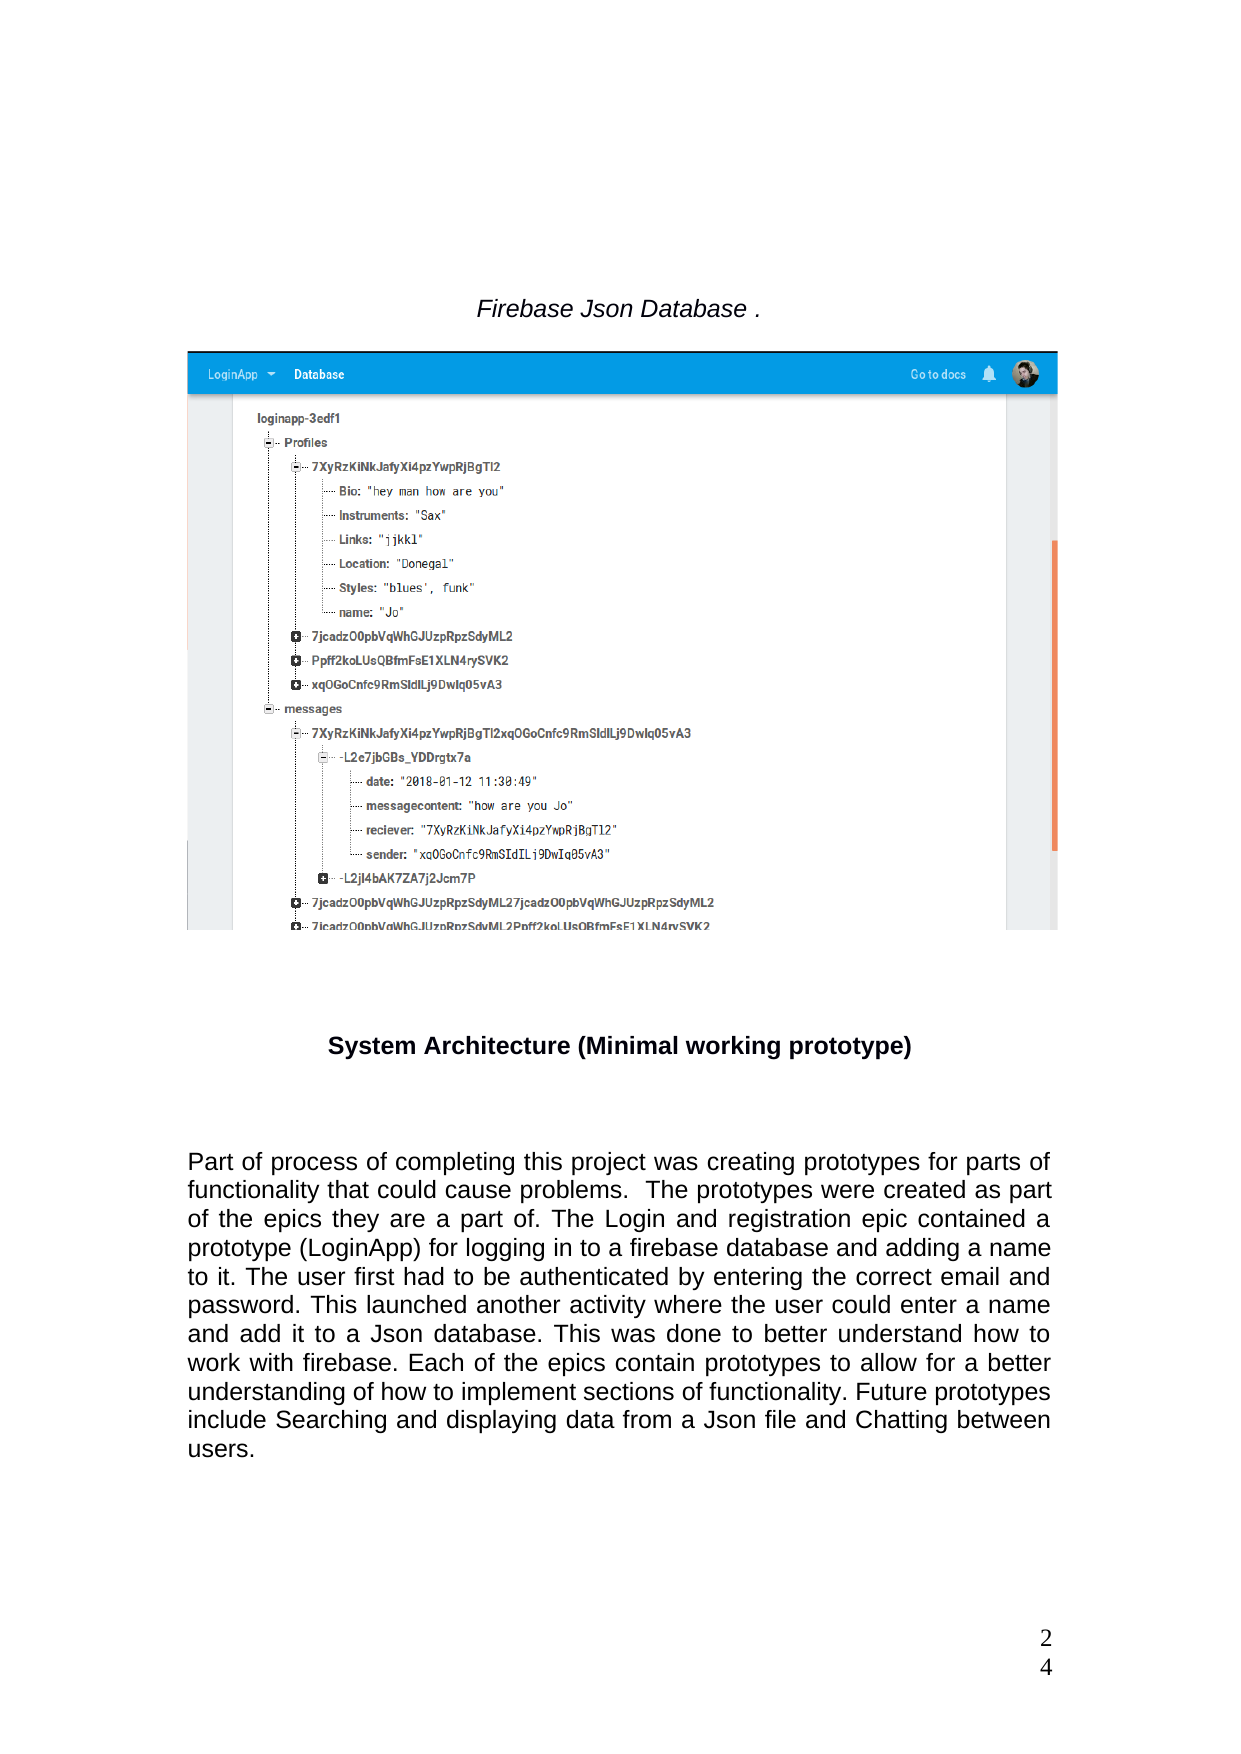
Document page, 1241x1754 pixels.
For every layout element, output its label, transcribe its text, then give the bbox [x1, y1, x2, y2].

picture [984, 367, 994, 381]
picture [187, 395, 1058, 930]
subtitle System Architecture (Minimal working prototype) [187, 1031, 1053, 1059]
picture [1013, 361, 1038, 387]
text Part of process of completing this project was creating prototypes for parts of functionality that could cause problems. The prototypes were created as part of the epics they are a part of. The Login and registration epic contained a prototype (LoginApp) for logging in to a firebase database and adding a name to it. The user first had to be authenticated by entering the correct email and password. This launched another activity where the user could enter a name and add it to a Json database. This was done to better understand how to work with firebase. Each of the epics contain prototypes to allow for a better understanding of how to implement sections of functionality. Future prototypes include Searching and displaying data from a Json file and Chatting between users. [187, 1147, 1053, 1463]
subtitle Firebase Json Database . [187, 294, 1053, 322]
